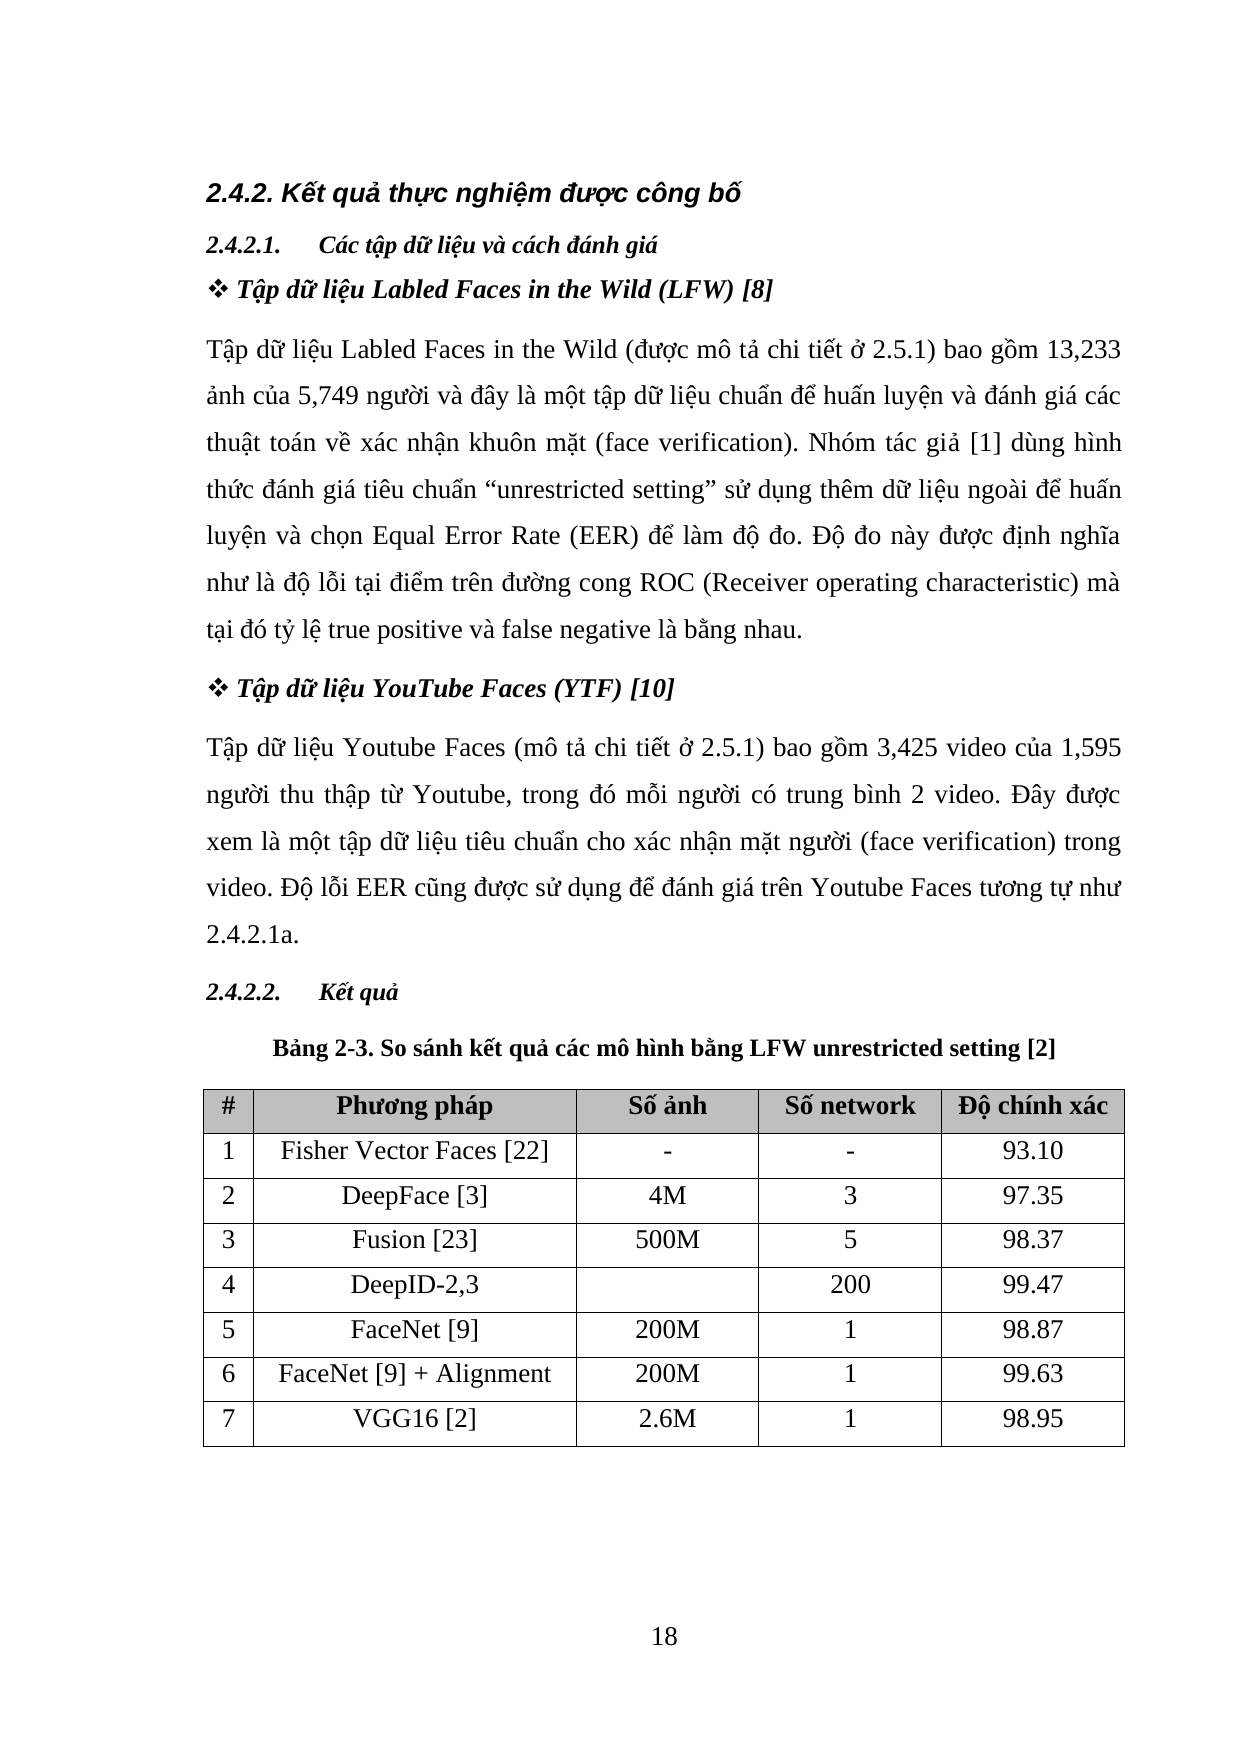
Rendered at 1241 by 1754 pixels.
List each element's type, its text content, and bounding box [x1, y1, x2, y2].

table_cell 4M [577, 1179, 758, 1222]
table_cell 98.95 [942, 1402, 1124, 1446]
table_cell DeepID-2,3 [254, 1268, 576, 1312]
table_cell Fusion [254, 1224, 576, 1267]
table_cell 2.6M [577, 1402, 758, 1446]
table_cell 1 [759, 1402, 941, 1446]
table_cell 200 [759, 1268, 941, 1312]
table_cell 2 [204, 1179, 253, 1222]
table_cell 6 [204, 1358, 253, 1401]
table_cell 97.35 [942, 1179, 1124, 1222]
table_cell VGG16 [254, 1402, 576, 1446]
table_header Số ảnh [577, 1090, 758, 1133]
table_cell 98.37 [942, 1224, 1124, 1267]
subtitle Các tập dữ liệu và cách đánh giá [206, 230, 1122, 259]
subtitle Kết quả [206, 977, 1122, 1006]
table_cell 5 [759, 1224, 941, 1267]
table_cell 200M [577, 1313, 758, 1357]
table_cell [577, 1268, 758, 1312]
table_cell 1 [204, 1134, 253, 1178]
list Tập dữ liệu Labled Faces in the Wild (LFW) [206, 273, 1122, 305]
table_cell 93.10 [942, 1134, 1124, 1178]
table_cell 5 [204, 1313, 253, 1357]
table_cell Fisher Vector Faces [254, 1134, 576, 1178]
table_cell DeepFace [254, 1179, 576, 1222]
table_cell 3 [204, 1224, 253, 1267]
table_cell FaceNet [254, 1313, 576, 1357]
table_cell - [759, 1134, 941, 1178]
table_header Phương pháp [254, 1090, 576, 1133]
list Tập dữ liệu YouTube Faces (YTF) [206, 672, 1122, 703]
text Tập dữ liệu Labled Faces in the Wild (được mô tả chi tiết ở 2.5.1) bao gồm 13,233 ảnh của 5,749 người và đây là một tập dữ liệu chuẩn để huấn luyện và đánh giá các thuật toán về xác nhận khuôn mặt (face verification). Nhóm tác giả dùng hình thức đánh giá tiêu chuẩn “unrestricted setting” sử dụng thêm dữ liệu ngoài để huấn luyện và chọn Equal Error Rate (EER) để làm độ đo. Độ đo này được định nghĩa như là độ lỗi tại điểm trên đường cong ROC (Receiver operating characteristic) mà tại đó tỷ lệ true positive và false negative là bằng nhau. [206, 333, 1122, 644]
table_cell 98.87 [942, 1313, 1124, 1357]
text Tập dữ liệu Youtube Faces (mô tả chi tiết ở 2.5.1) bao gồm 3,425 video của 1,595 người thu thập từ Youtube, trong đó mỗi người có trung bình 2 video. Đây được xem là một tập dữ liệu tiêu chuẩn cho xác nhận mặt người (face verification) trong video. Độ lỗi EER cũng được sử dụng để đánh giá trên Youtube Faces tương tự như 2.4.2.1a. [206, 731, 1122, 949]
table_cell 4 [204, 1268, 253, 1312]
subtitle Kết quả thực nghiệm được công bố [206, 177, 1122, 208]
table_cell 99.63 [942, 1358, 1124, 1401]
table_cell 500M [577, 1224, 758, 1267]
table_header Số network [759, 1090, 941, 1133]
table_cell 3 [759, 1179, 941, 1222]
table_cell 200M [577, 1358, 758, 1401]
table_cell 7 [204, 1402, 253, 1446]
table_cell 99.47 [942, 1268, 1124, 1312]
table_cell 1 [759, 1358, 941, 1401]
table_cell - [577, 1134, 758, 1178]
table_cell FaceNet + Alignment [254, 1358, 576, 1401]
table_header Độ chính xác [942, 1090, 1124, 1133]
table_cell 1 [759, 1313, 941, 1357]
table_header # [204, 1090, 253, 1133]
text Bảng -. So sánh kết quả các mô hình bằng LFW unrestricted setting [206, 1033, 1122, 1062]
